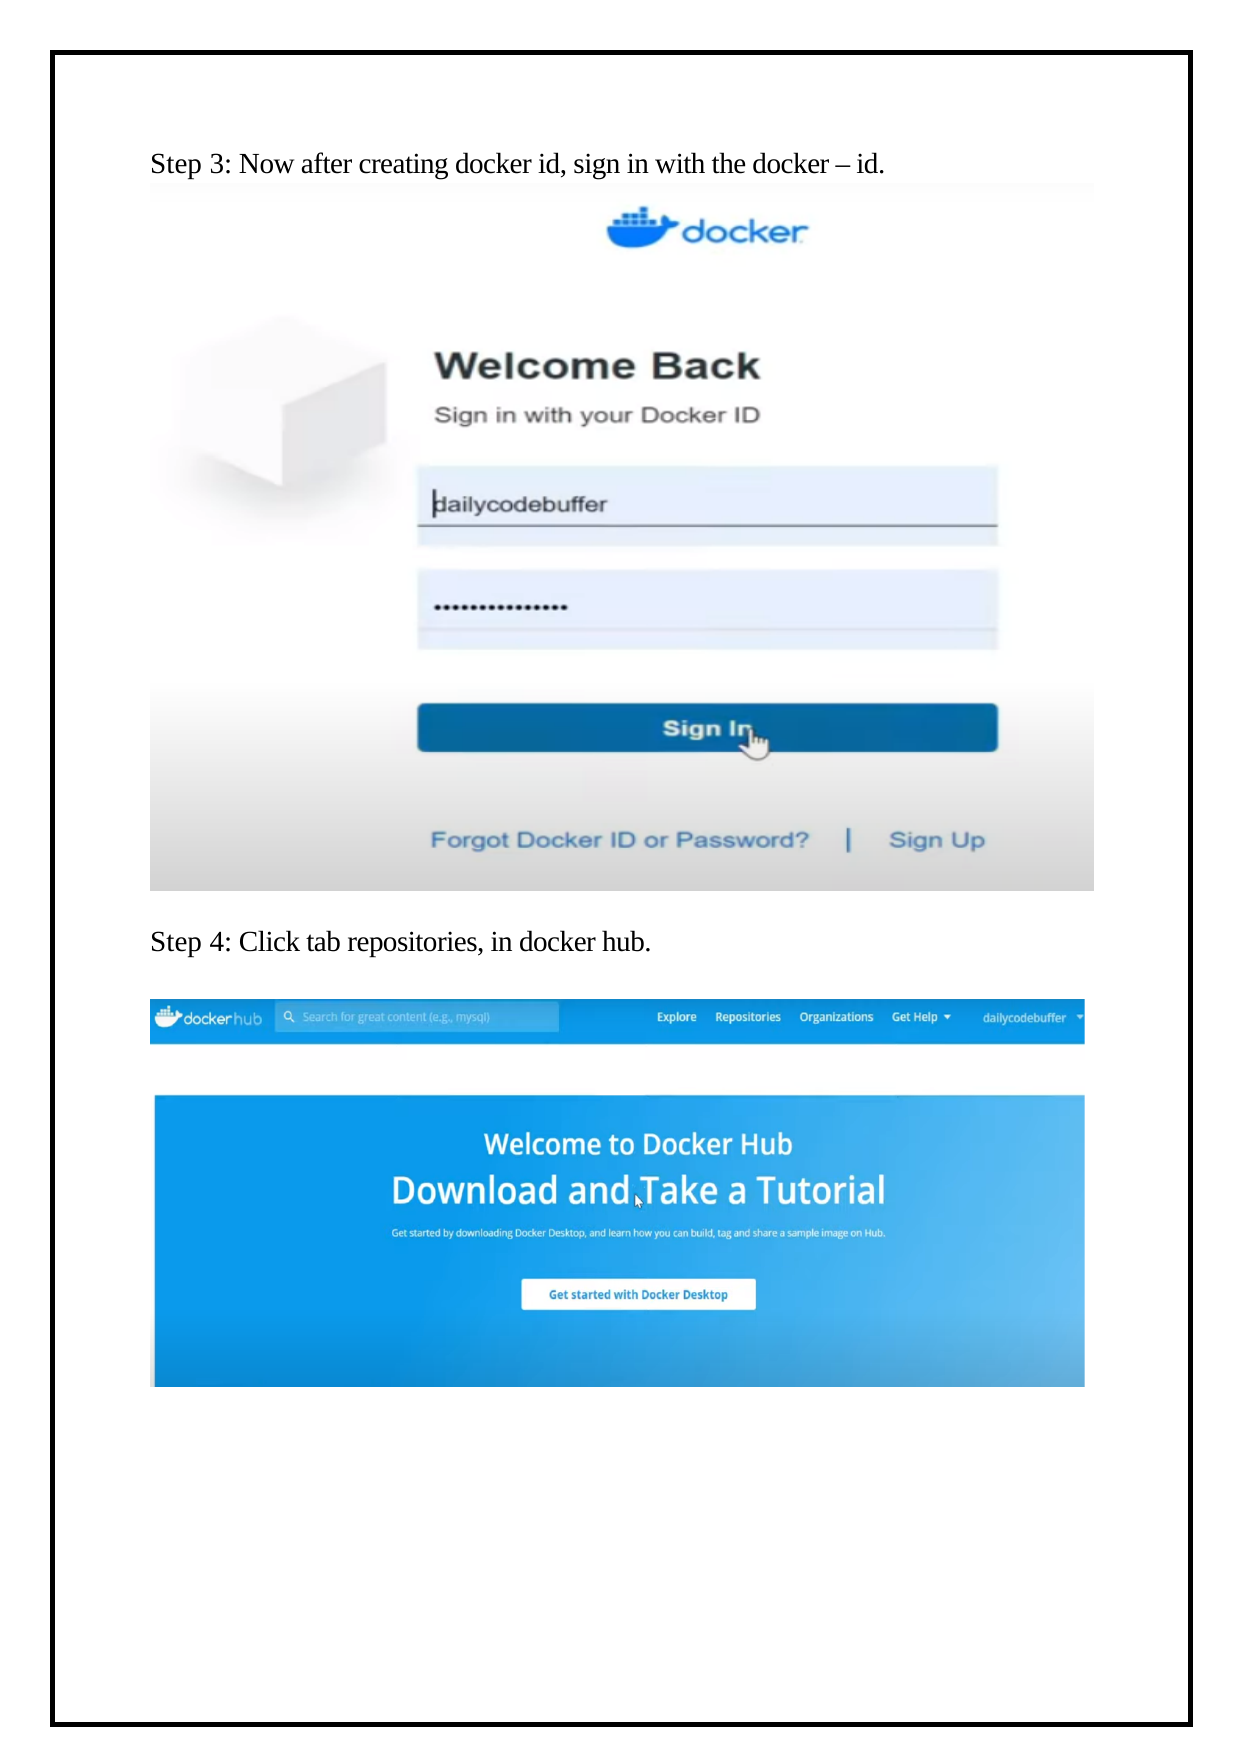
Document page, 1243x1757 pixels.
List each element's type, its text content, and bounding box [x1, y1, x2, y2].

text Step 4: Click tab repositories, in docker hub. [150, 924, 1084, 957]
picture [150, 999, 1085, 1387]
text Step 3: Now after creating docker id, sign in with the docker – id. [150, 146, 1084, 179]
picture [150, 1004, 160, 1010]
picture [150, 183, 1094, 891]
